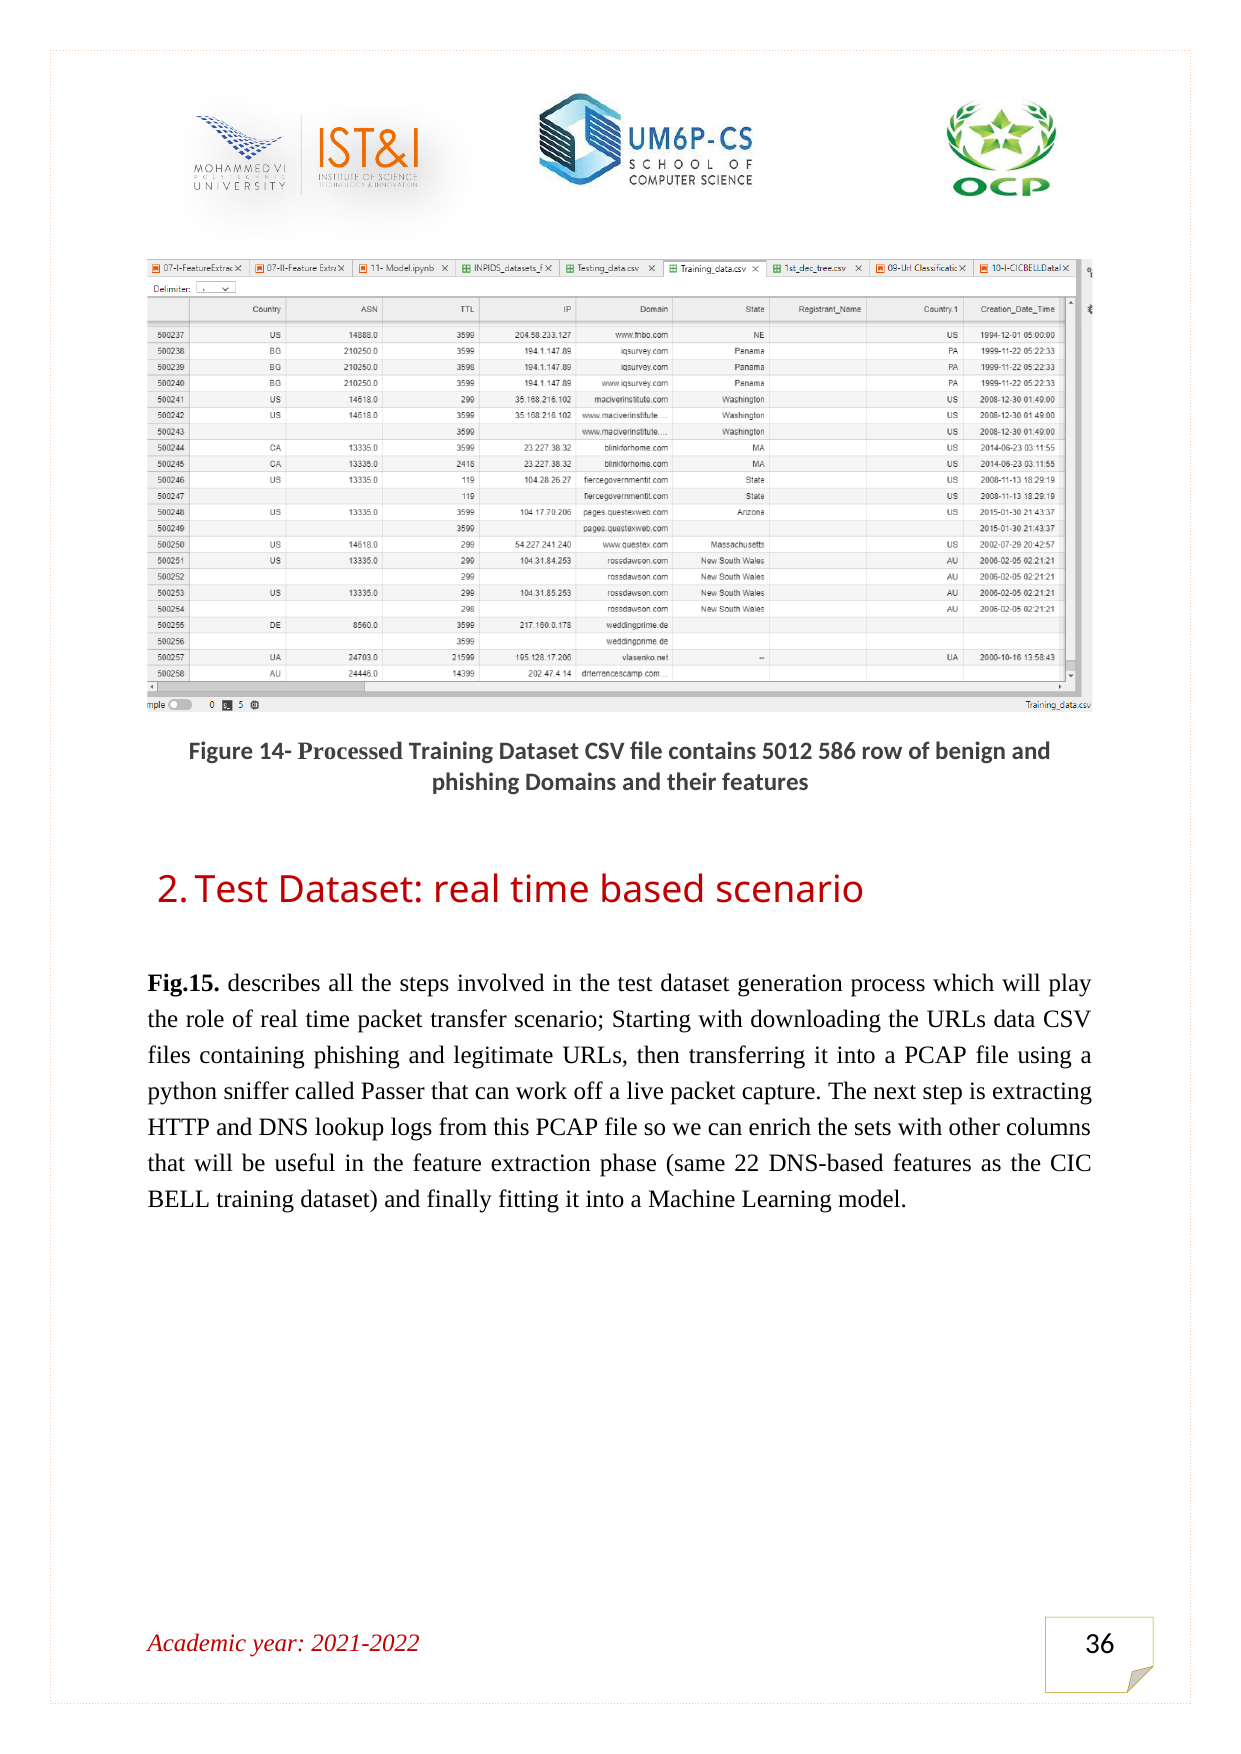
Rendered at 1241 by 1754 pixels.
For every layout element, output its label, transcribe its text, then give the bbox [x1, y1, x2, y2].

picture [163, 80, 446, 229]
picture [147, 259, 1093, 712]
picture [523, 73, 760, 198]
text Fig.15. describes all the steps involved in the test dataset generation process which will play the role of real time packet transfer scenario; Starting with downloading the URLs data CSV files containing phishing and legitimate URLs, then transferring it into a PCAP file using a python sniffer called Passer that can work off a live packet capture. The next step is extracting HTTP and DNS lookup logs from this PCAP file so we can enrich the sets with other columns that will be useful in the feature extraction phase (same 22 DNS-based features as the CIC BELL training dataset) and finally fitting it into a Machine Learning model. [147, 968, 1093, 1212]
text Figure 14- Processed Training Dataset CSV file contains 5012 586 row of benign and phishing Domains and their features [147, 735, 1093, 796]
picture [924, 92, 1075, 200]
subtitle Test Dataset: real time based scenario [157, 863, 1093, 914]
